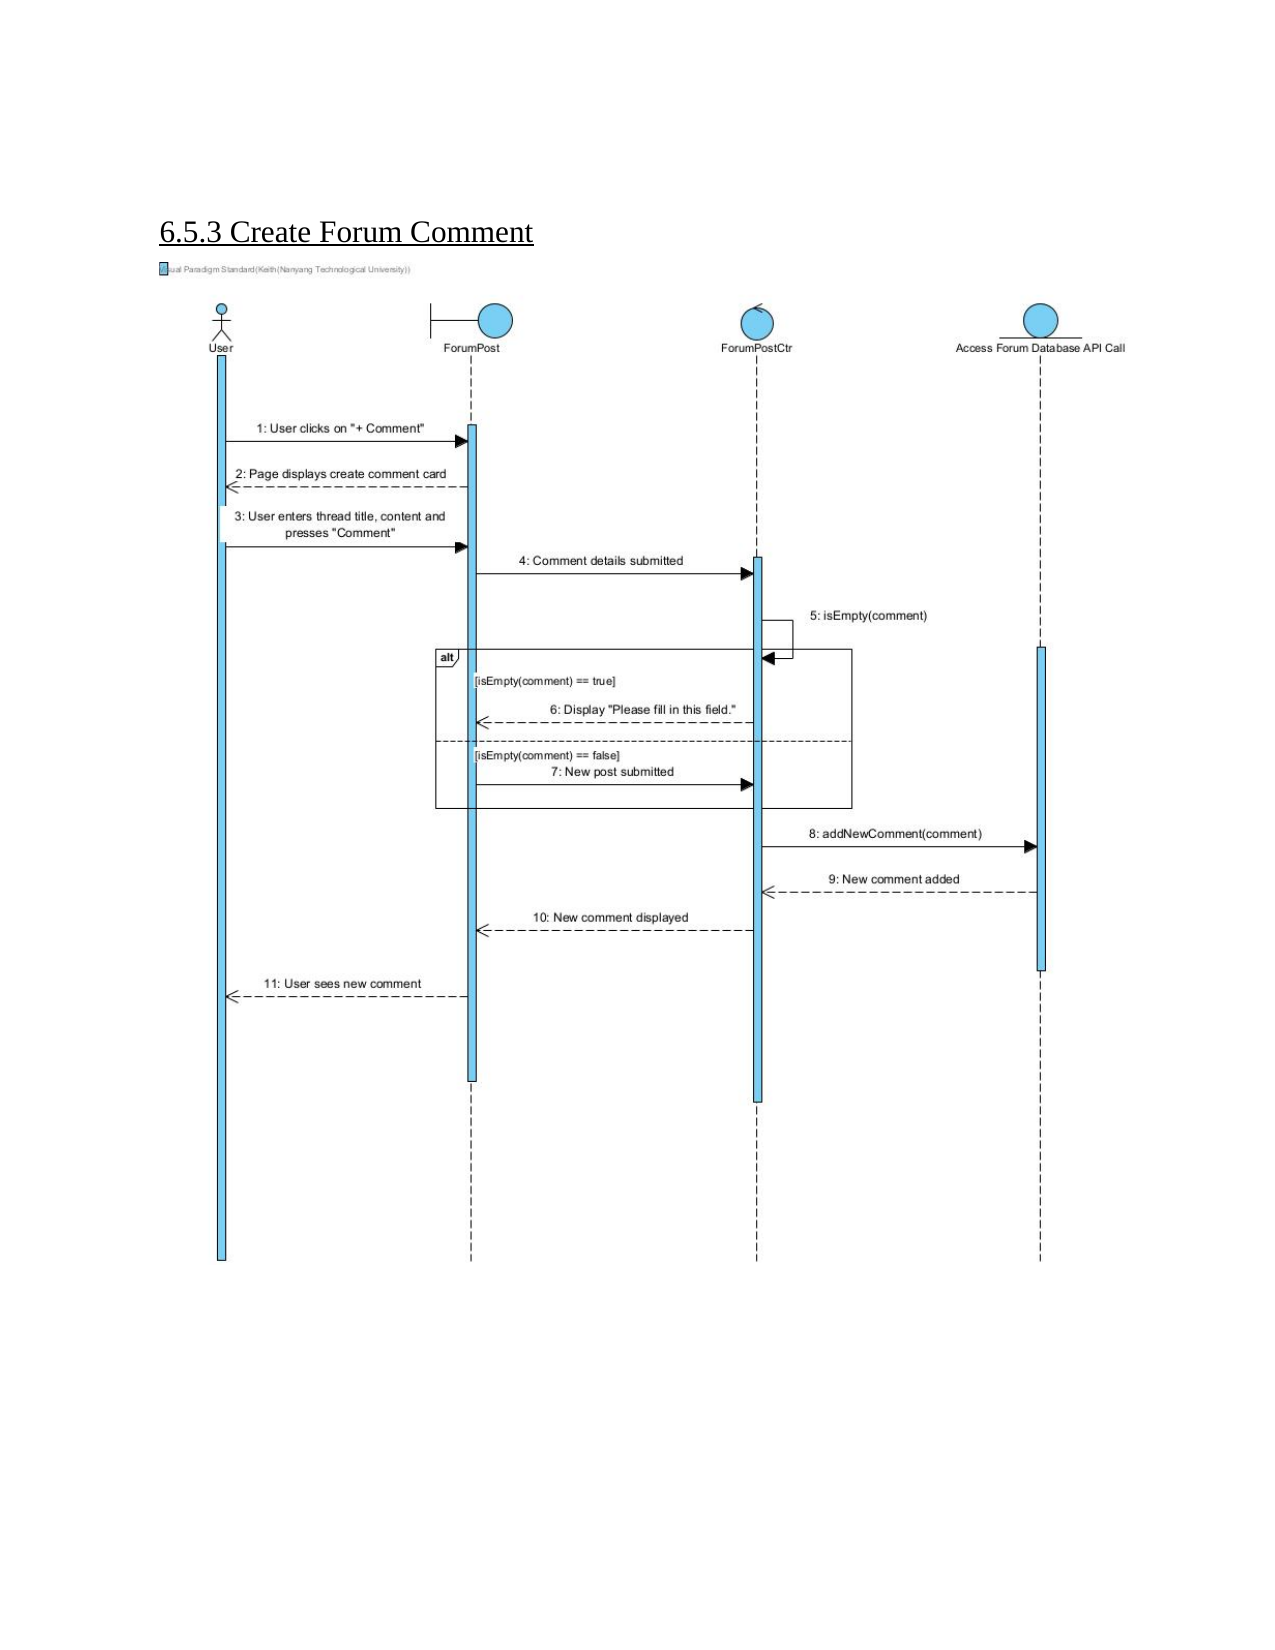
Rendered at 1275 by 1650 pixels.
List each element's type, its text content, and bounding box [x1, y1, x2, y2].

subtitle 6.5.3 Create Forum Comment [159, 213, 1125, 249]
picture [159, 262, 1135, 1265]
